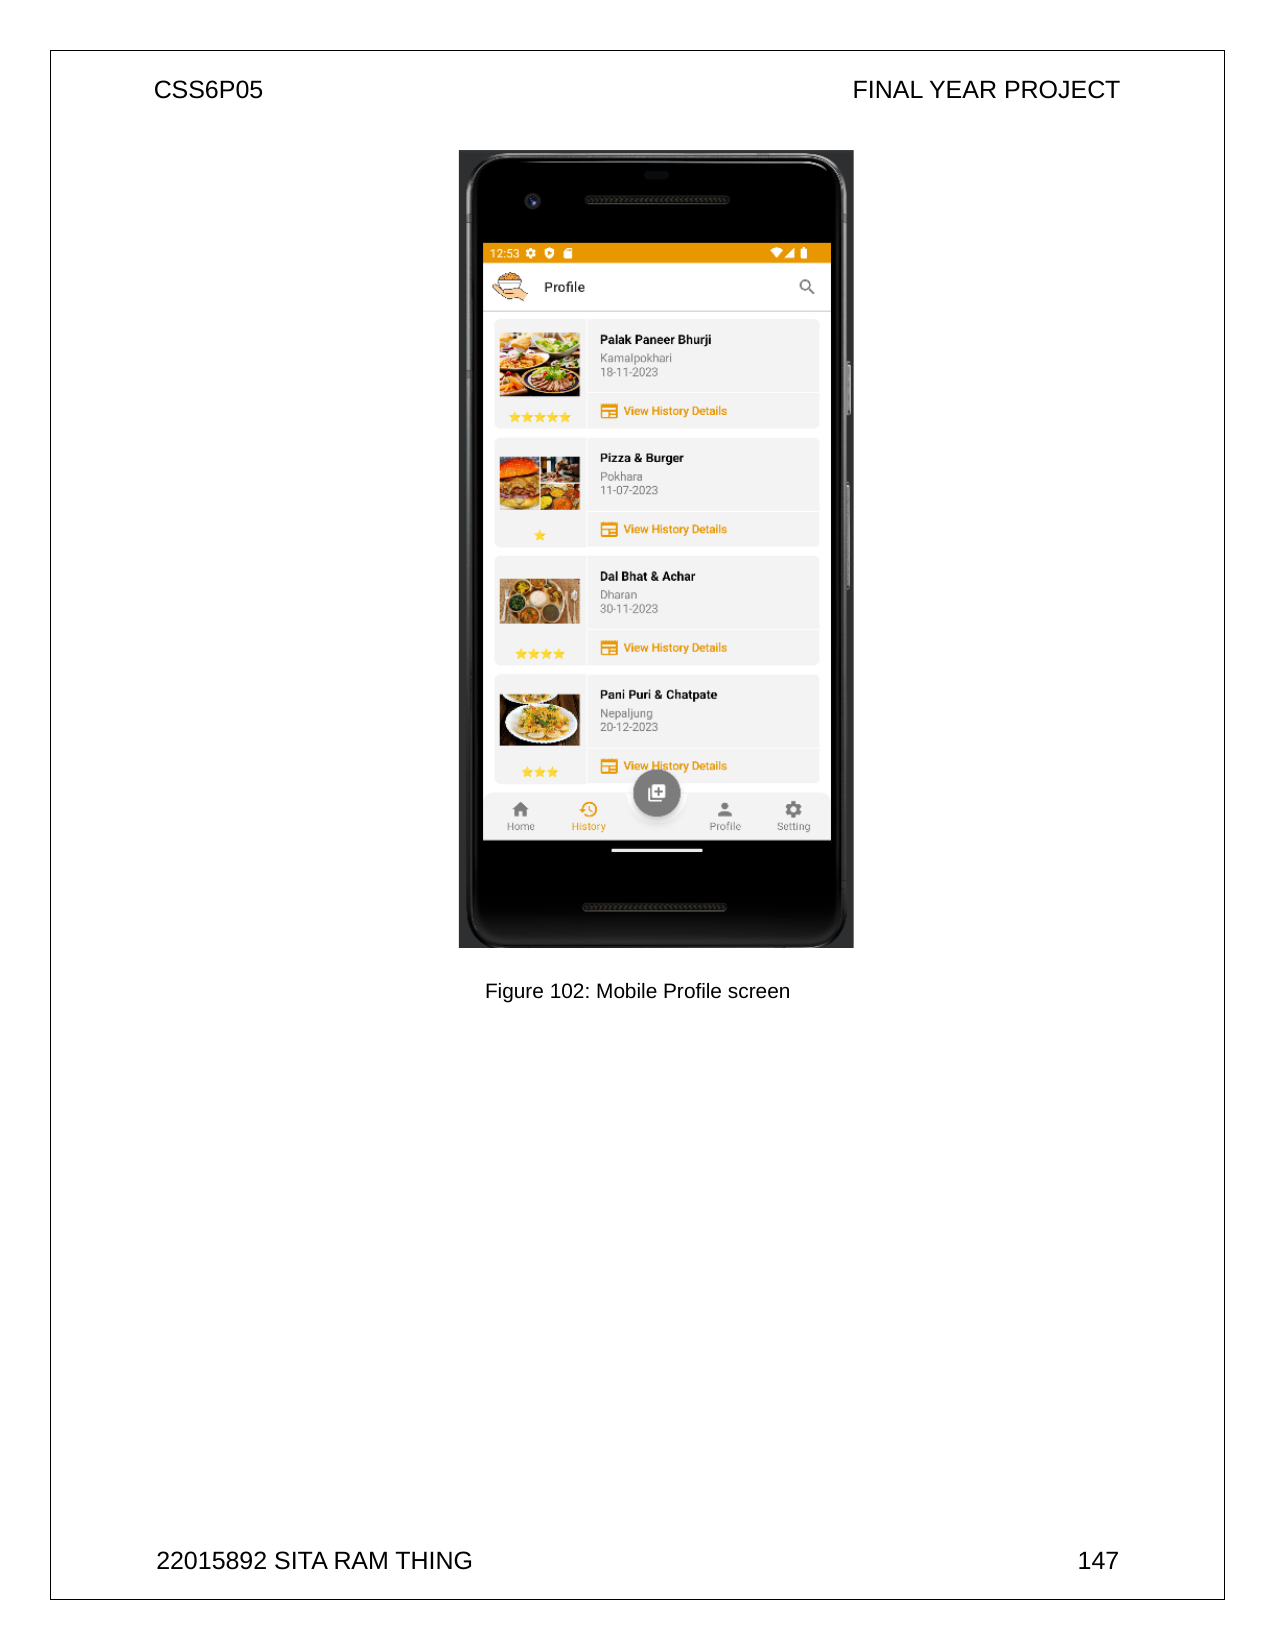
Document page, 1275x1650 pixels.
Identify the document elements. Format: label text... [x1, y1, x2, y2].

picture [458, 150, 854, 948]
text Figure 102: Mobile Profile screen [150, 979, 1125, 1003]
